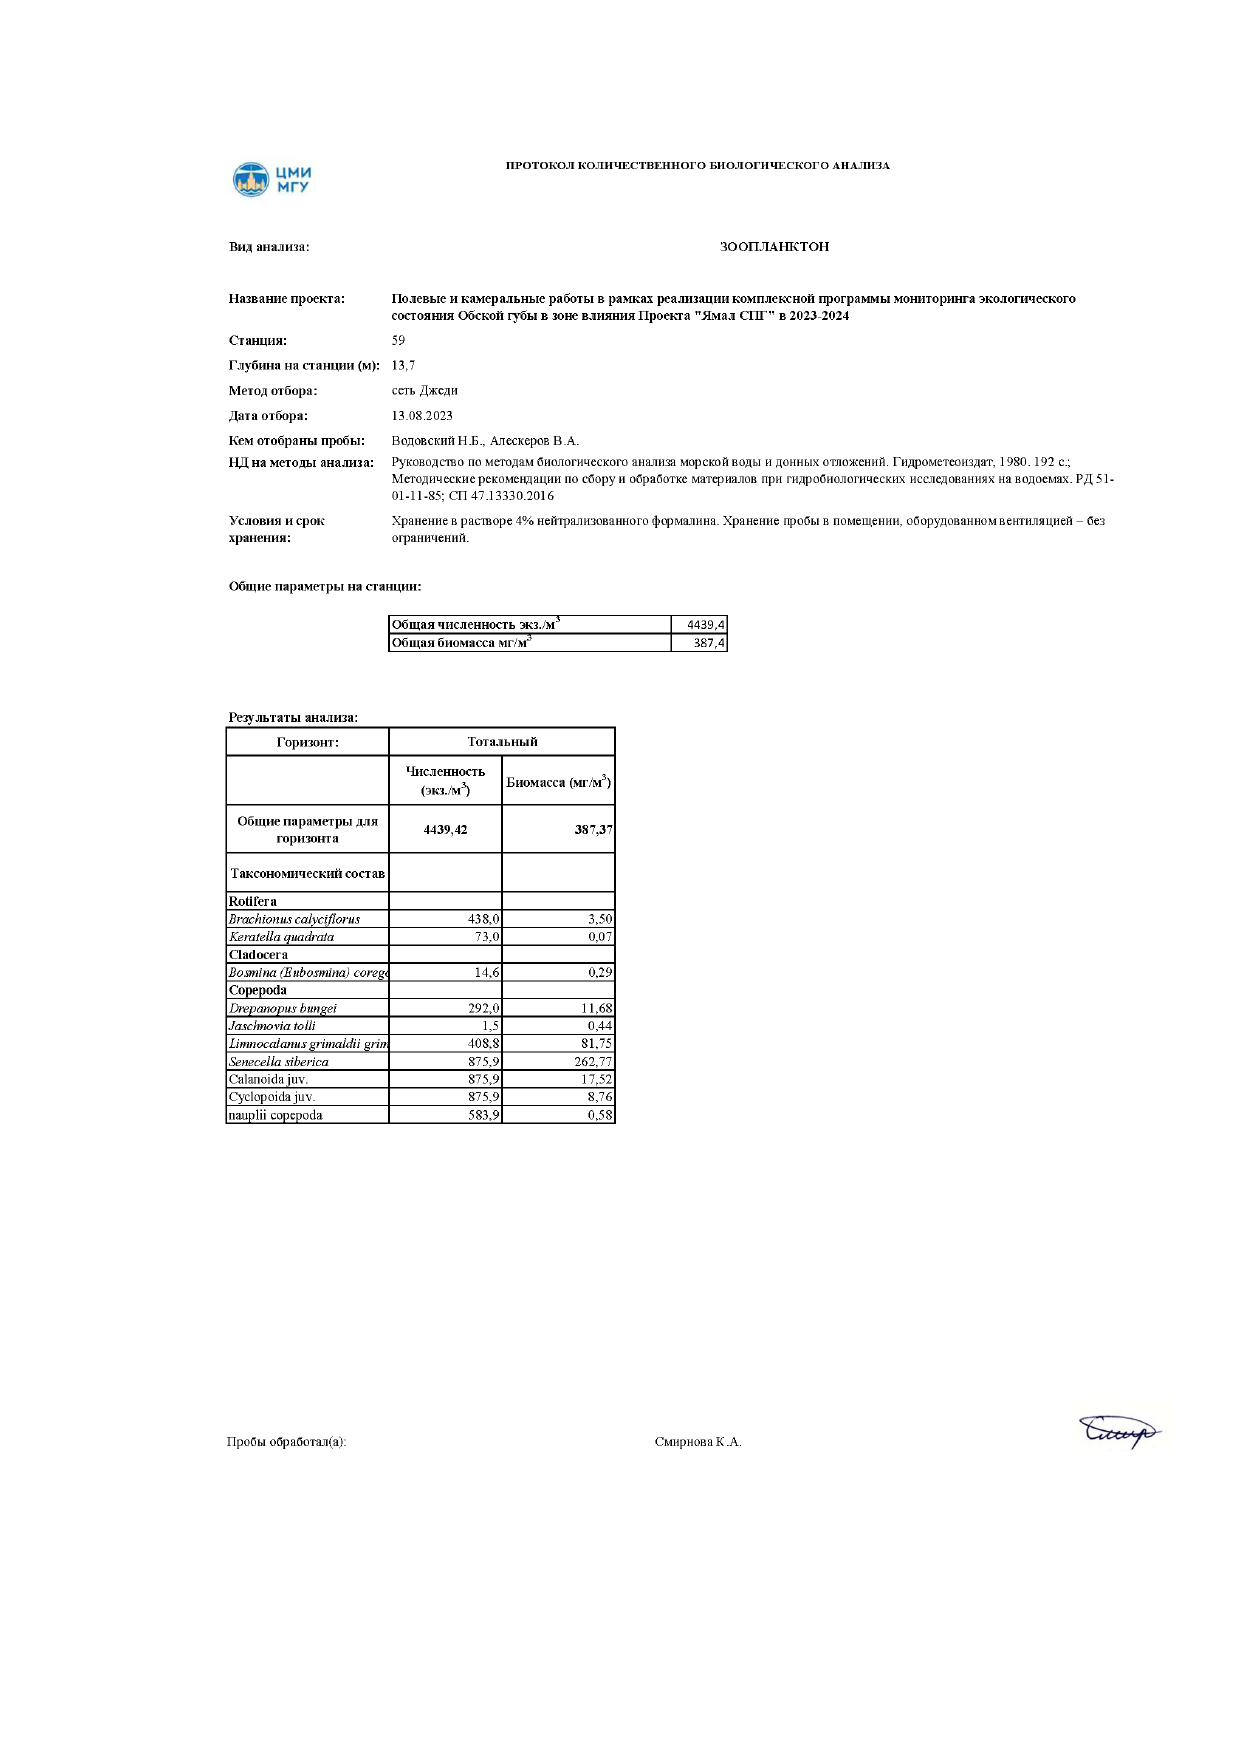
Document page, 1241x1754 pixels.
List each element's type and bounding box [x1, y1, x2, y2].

picture [177, 118, 1182, 1538]
